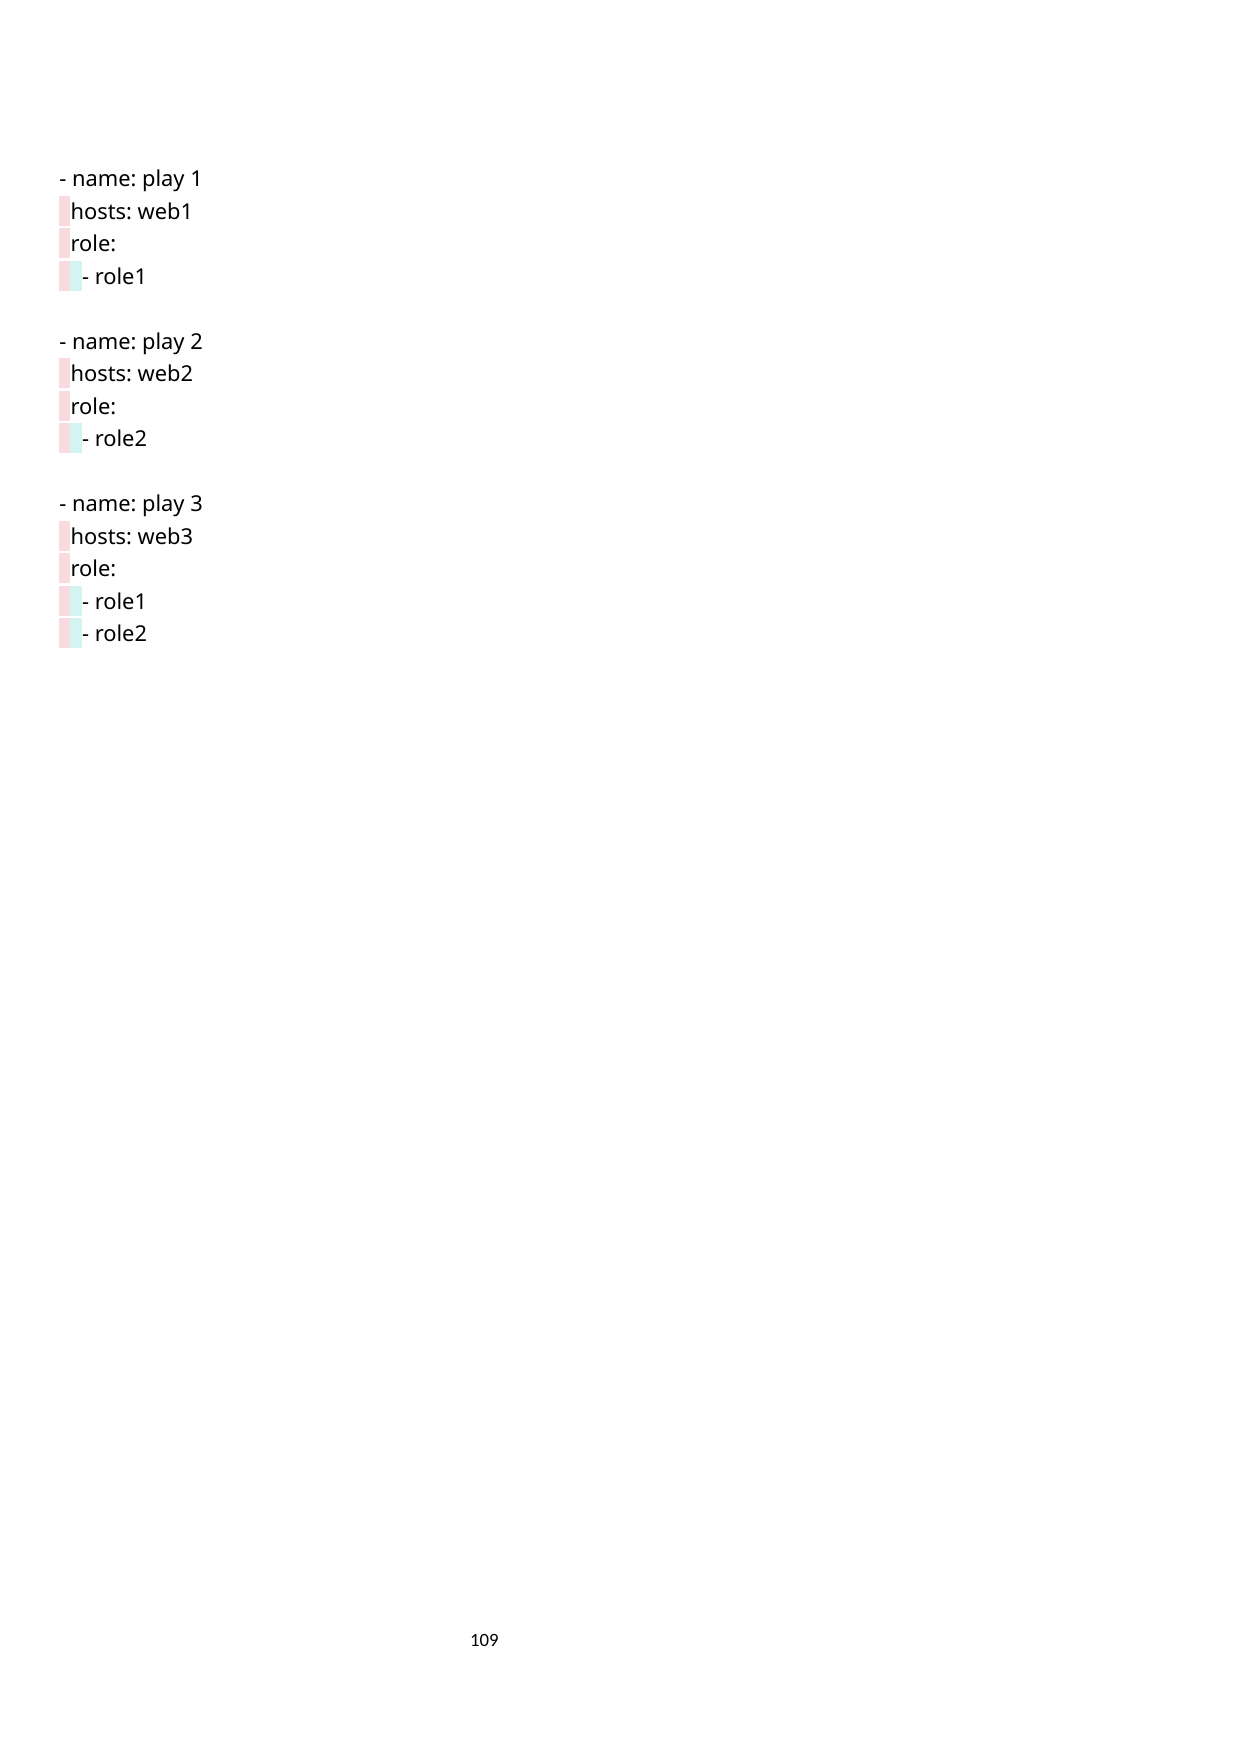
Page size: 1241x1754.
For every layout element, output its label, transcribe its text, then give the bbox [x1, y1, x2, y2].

text - role2 [59, 422, 1181, 454]
text - role1 [59, 259, 1181, 292]
text - name: play 1 [59, 162, 1181, 194]
text role: [59, 227, 1181, 259]
text role: [59, 389, 1181, 422]
text - role2 [59, 617, 1181, 649]
text - name: play 3 [59, 487, 1181, 519]
text - name: play 2 [59, 324, 1181, 357]
text - role1 [59, 584, 1181, 617]
text hosts: web2 [59, 357, 1181, 389]
text hosts: web1 [59, 194, 1181, 227]
text role: [59, 552, 1181, 584]
text hosts: web3 [59, 519, 1181, 552]
